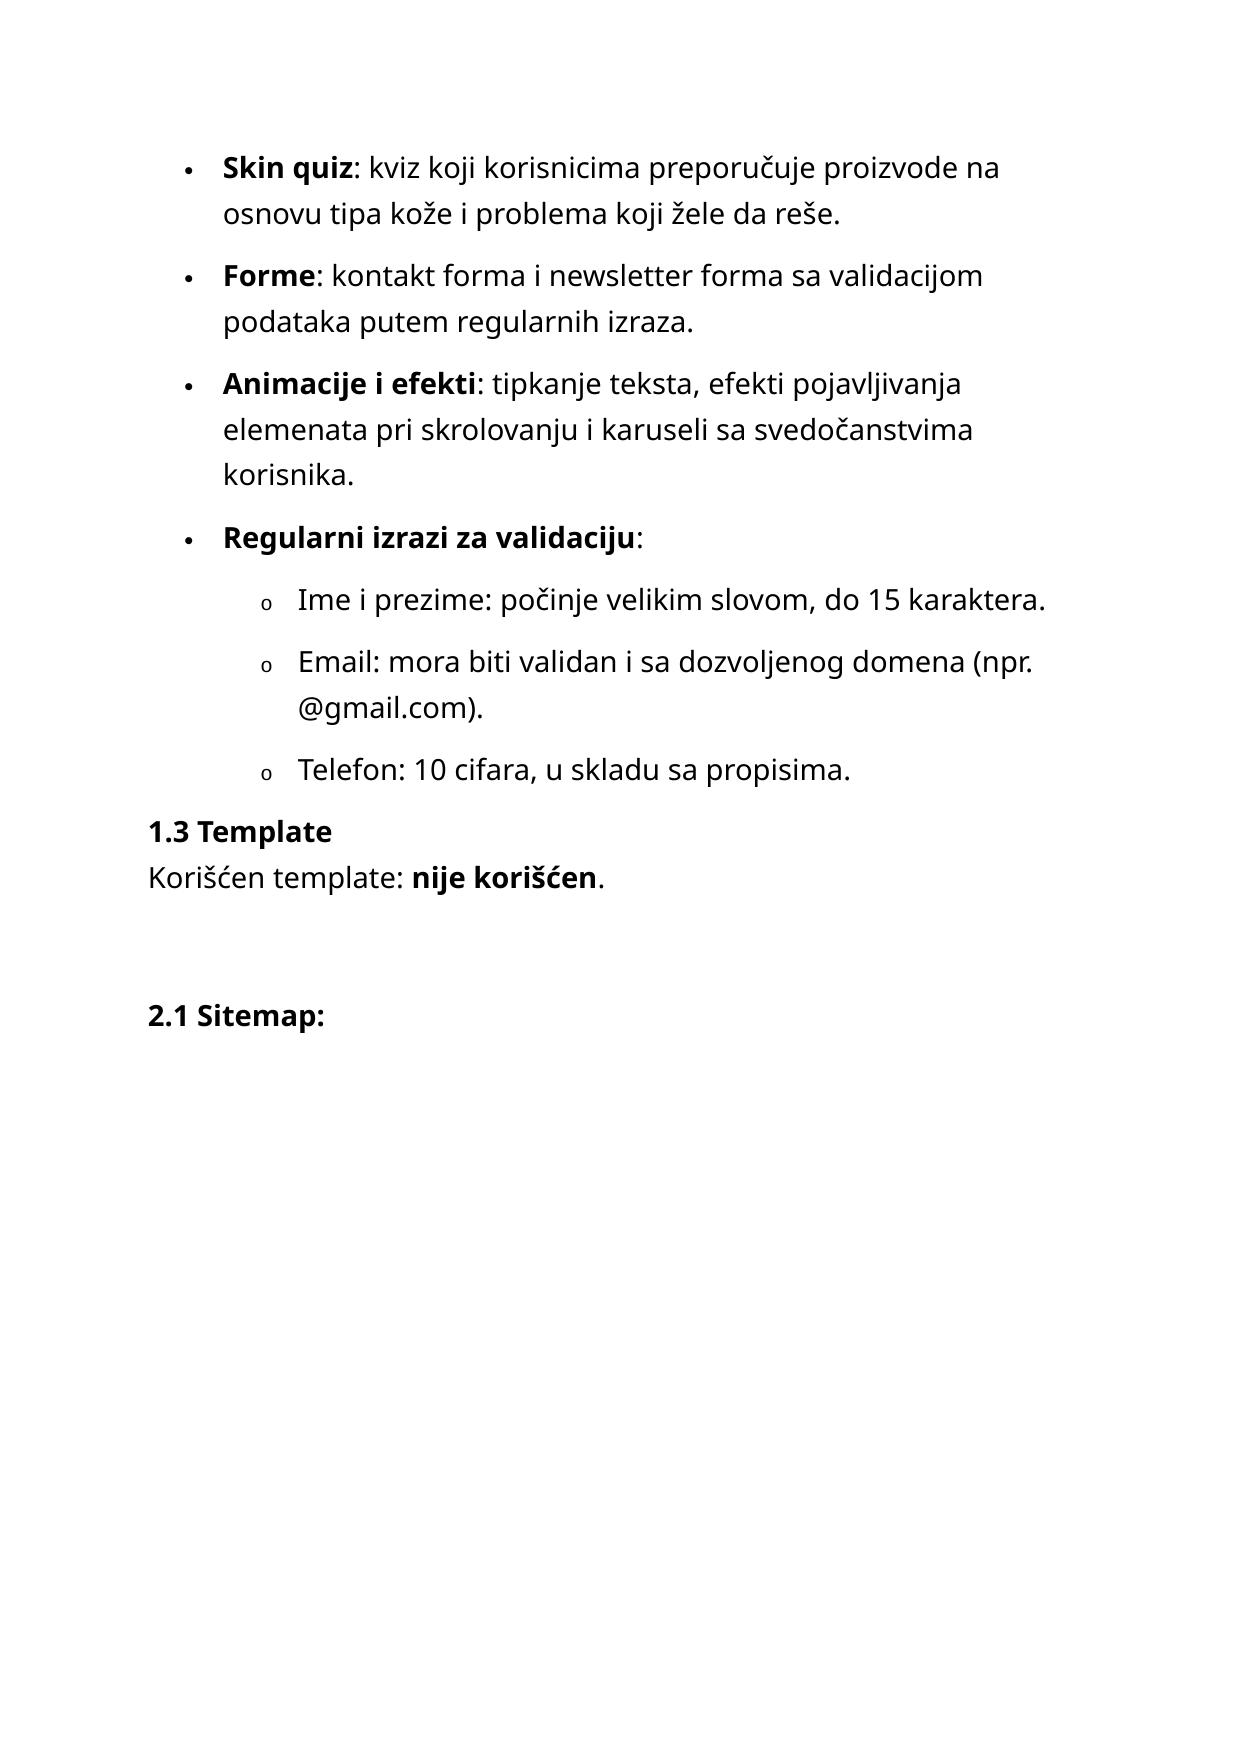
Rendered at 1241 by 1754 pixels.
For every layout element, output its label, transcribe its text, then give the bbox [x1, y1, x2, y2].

list Skin quiz: kviz koji korisnicima preporučuje proizvode na osnovu tipa kože i problema koji žele da reše. [185, 148, 1093, 233]
list Forme: kontakt forma i newsletter forma sa validacijom podataka putem regularnih izraza. [185, 256, 1093, 341]
list Email: mora biti validan i sa dozvoljenog domena (npr. @gmail.com). [260, 642, 1093, 727]
text 2.1 Sitemap: [148, 995, 1093, 1035]
list Regularni izrazi za validaciju: [185, 517, 1093, 557]
list Ime i prezime: počinje velikim slovom, do 15 karaktera. [260, 579, 1093, 619]
list Telefon: 10 cifara, u skladu sa propisima. [260, 749, 1093, 789]
text 1.3 Template Korišćen template: nije korišćen. [148, 812, 1093, 897]
list Animacije i efekti: tipkanje teksta, efekti pojavljivanja elemenata pri skrolovanju i karuseli sa svedočanstvima korisnika. [185, 363, 1093, 494]
